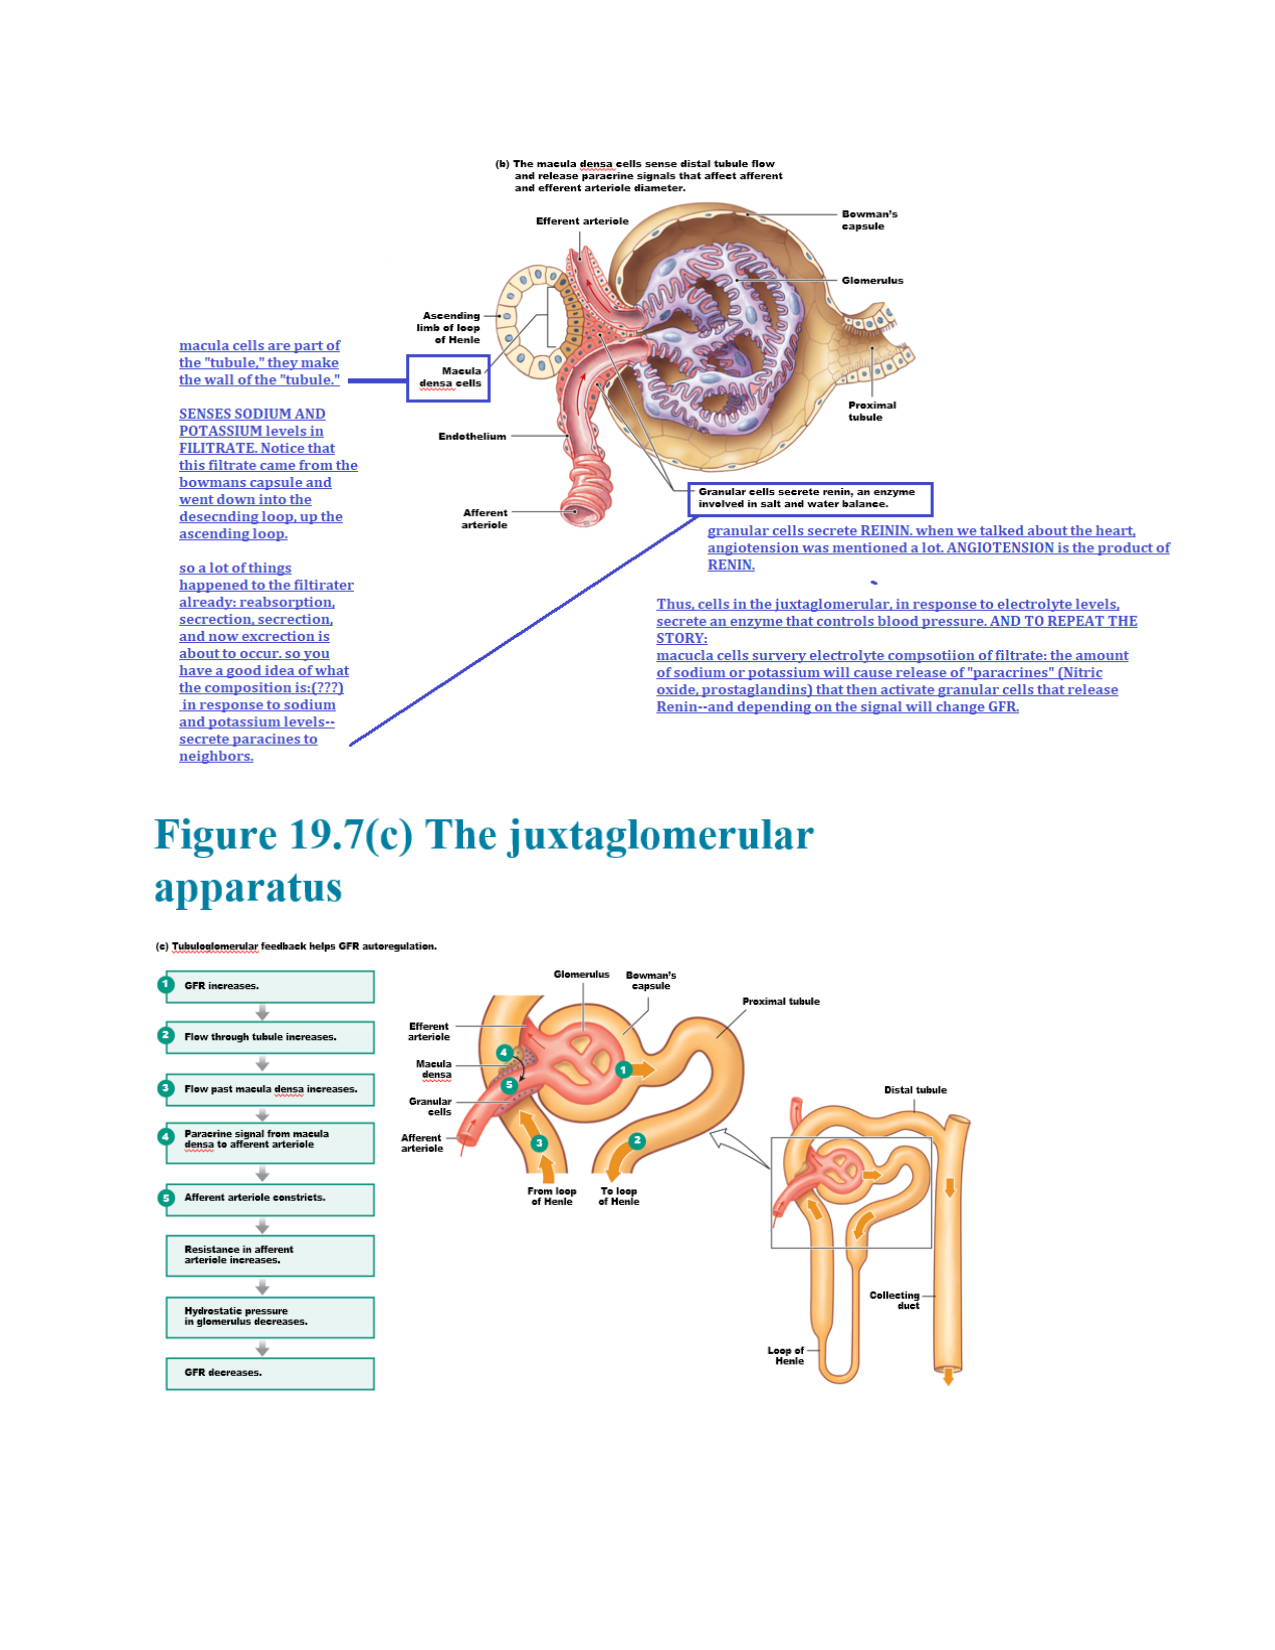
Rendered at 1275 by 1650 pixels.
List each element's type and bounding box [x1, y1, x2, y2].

picture [150, 150, 1219, 810]
picture [150, 811, 986, 1404]
